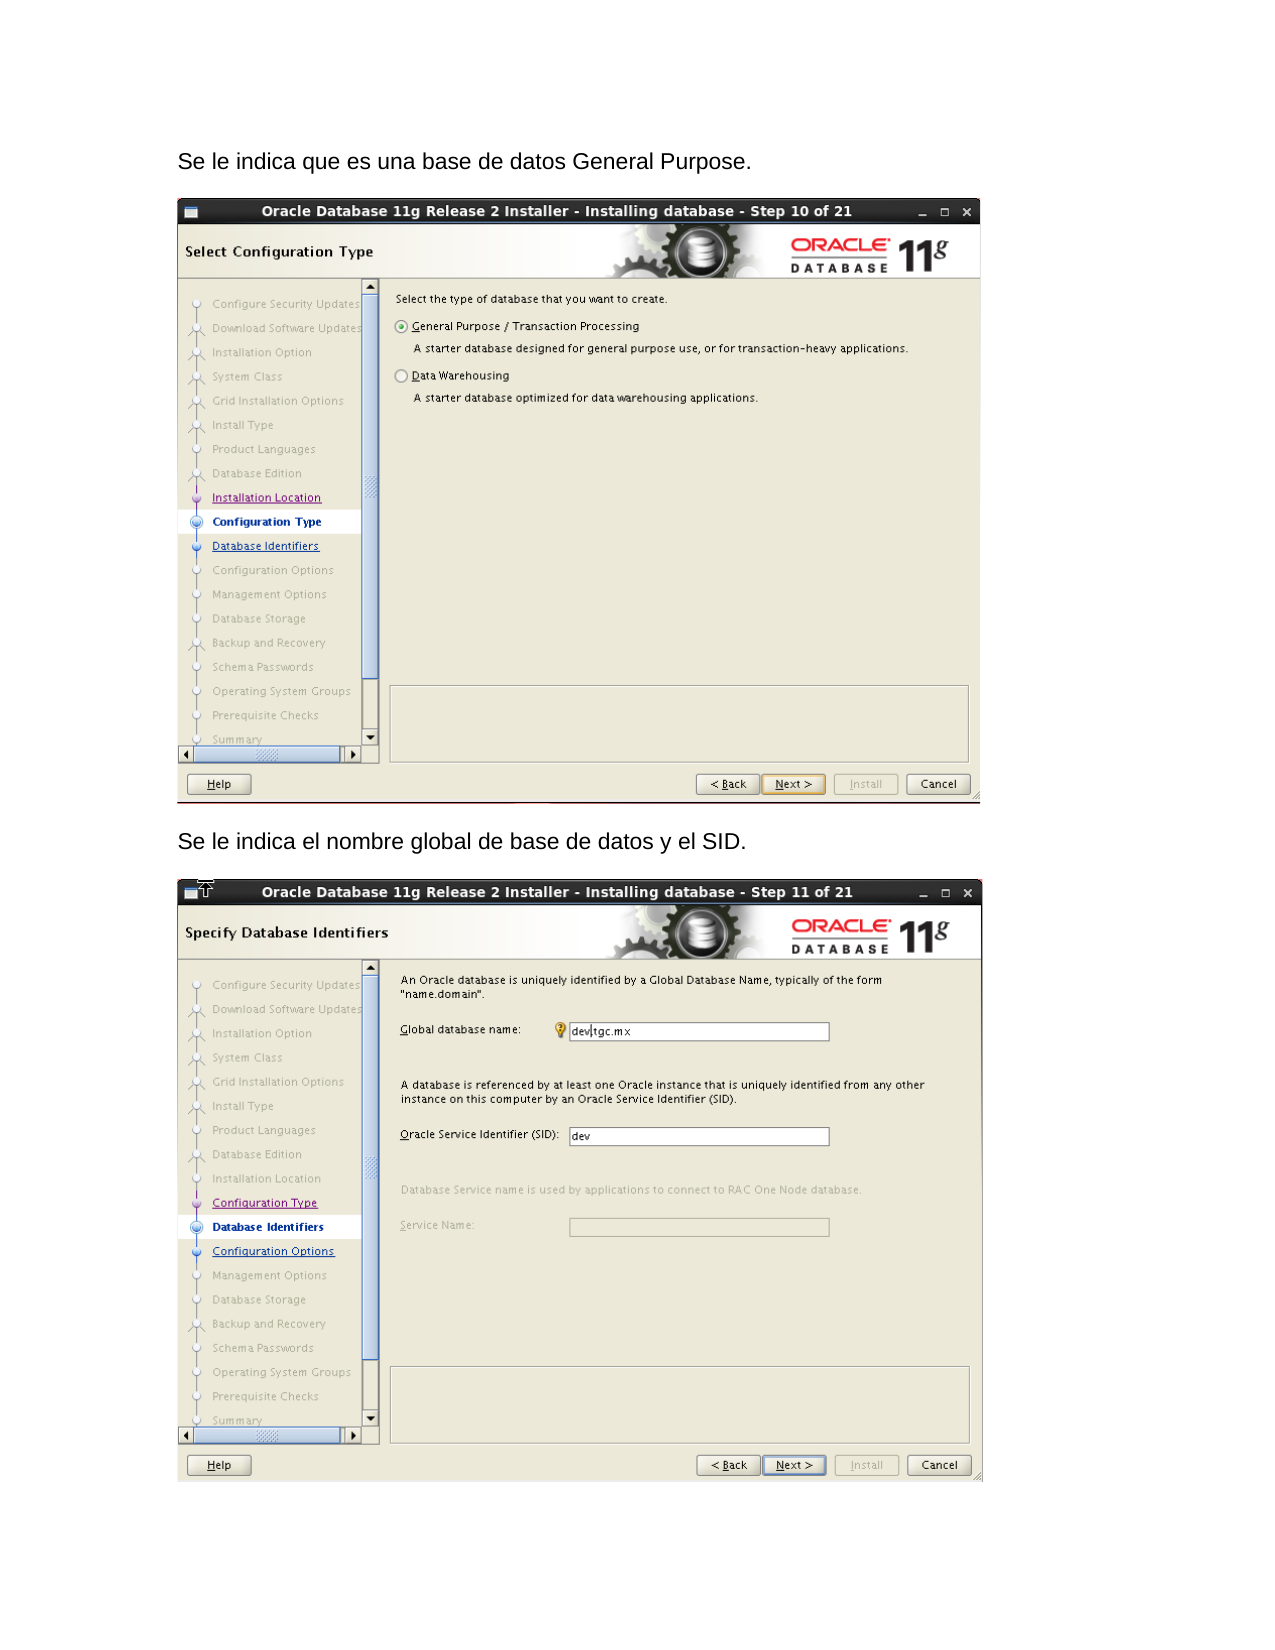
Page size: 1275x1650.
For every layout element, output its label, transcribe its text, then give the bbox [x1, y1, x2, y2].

text Se le indica que es una base de datos General Purpose. [177, 148, 1098, 174]
text Se le indica el nombre global de base de datos y el SID. [177, 828, 1098, 854]
picture [177, 198, 981, 804]
picture [177, 879, 983, 1482]
